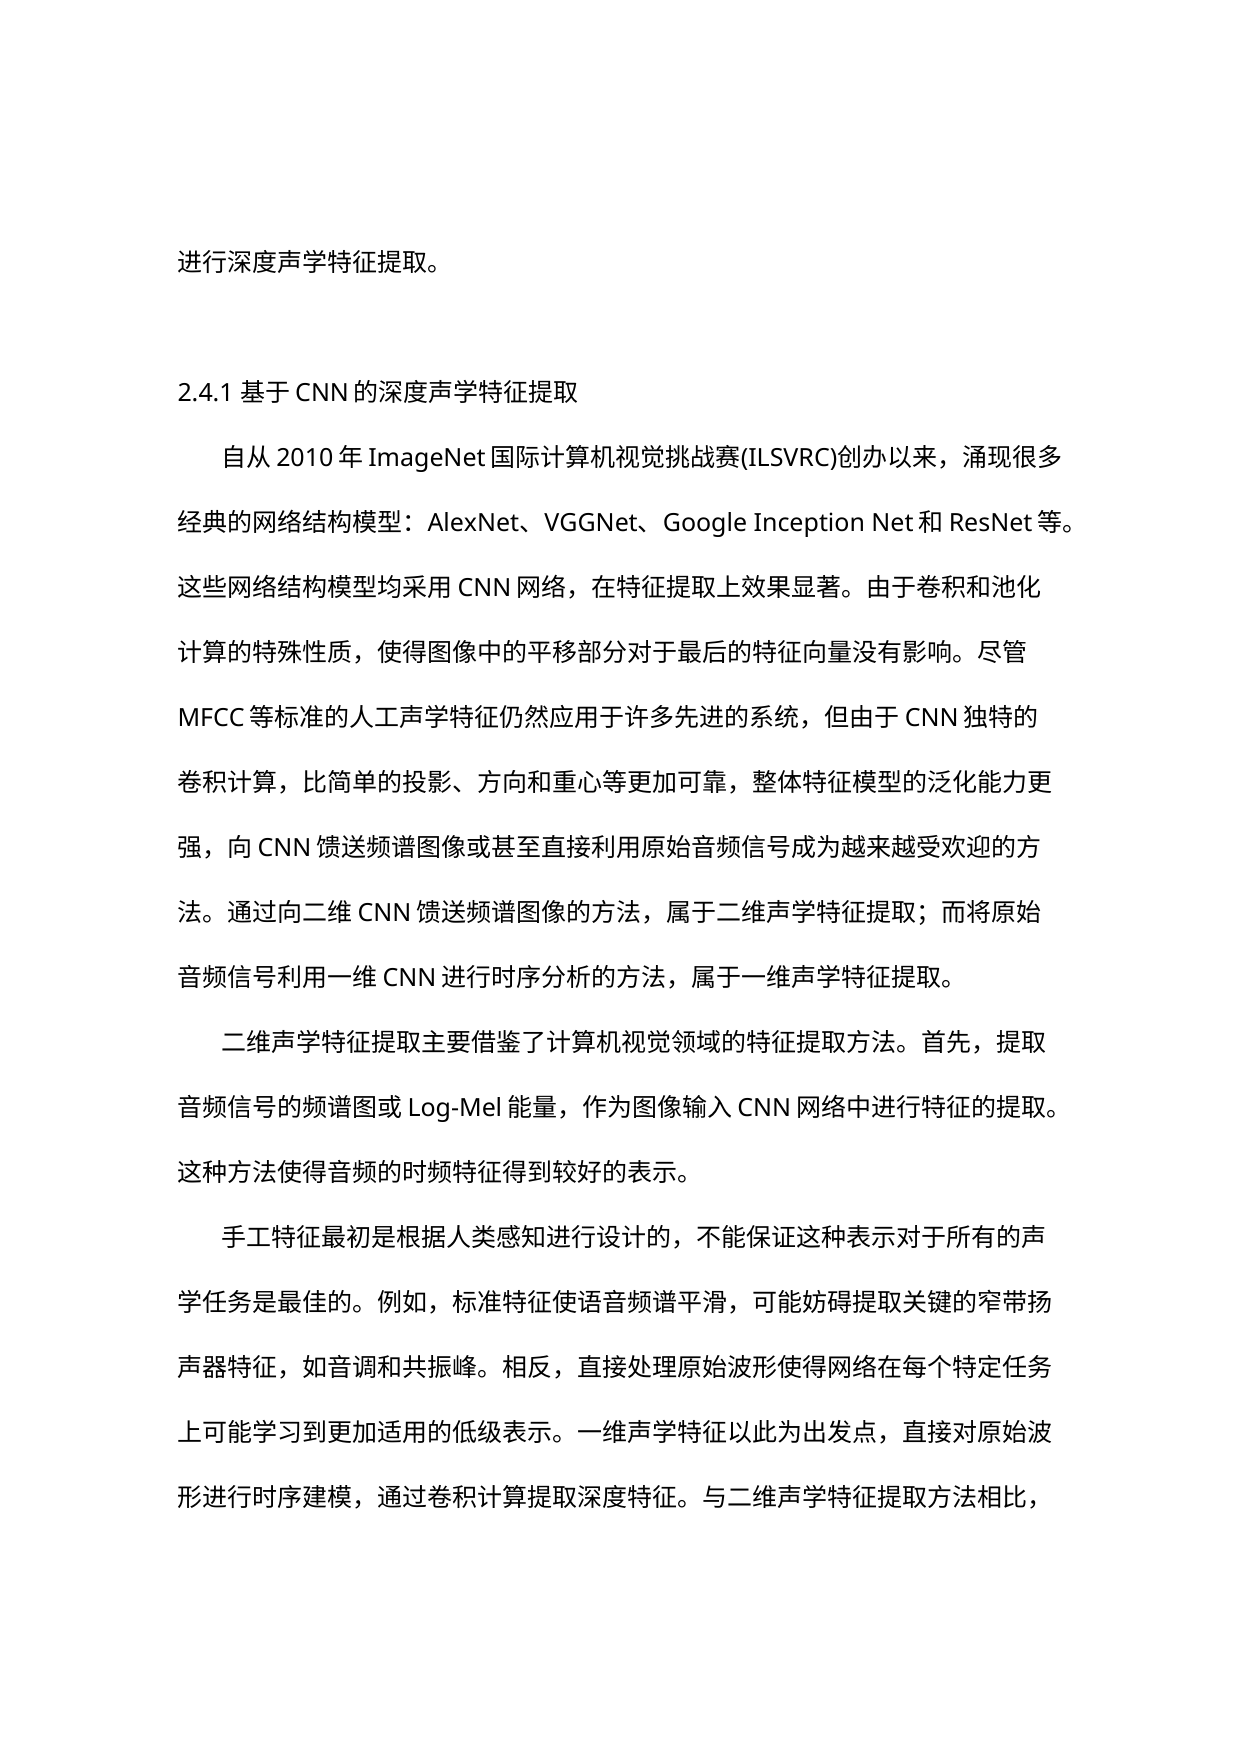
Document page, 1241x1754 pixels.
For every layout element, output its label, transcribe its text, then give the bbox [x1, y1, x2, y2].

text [177, 228, 1063, 293]
text 2.4.1 基于CNN的深度声学特征提取 [177, 358, 1063, 423]
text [177, 1203, 1063, 1528]
text 二维声学特征提取主要借鉴了计算机视觉领域的特征提取方法。首先，提取音频信号的频谱图或Log-Mel能量，作为图像输入CNN网络中进行特征的提取。这种方法使得音频的时频特征得到较好的表示。 [177, 1008, 1063, 1203]
text 自从2010年ImageNet国际计算机视觉挑战赛(ILSVRC)创办以来，涌现很多经典的网络结构模型：AlexNet、VGGNet、Google Inception Net和ResNet等。这些网络结构模型均采用CNN网络，在特征提取上效果显著。由于卷积和池化计算的特殊性质，使得图像中的平移部分对于最后的特征向量没有影响。尽管MFCC等标准的人工声学特征仍然应用于许多先进的系统，但由于CNN独特的卷积计算，比简单的投影、方向和重心等更加可靠，整体特征模型的泛化能力更强，向CNN馈送频谱图像或甚至直接利用原始音频信号成为越来越受欢迎的方法。通过向二维CNN馈送频谱图像的方法，属于二维声学特征提取；而将原始音频信号利用一维CNN进行时序分析的方法，属于一维声学特征提取。 [177, 423, 1063, 1008]
